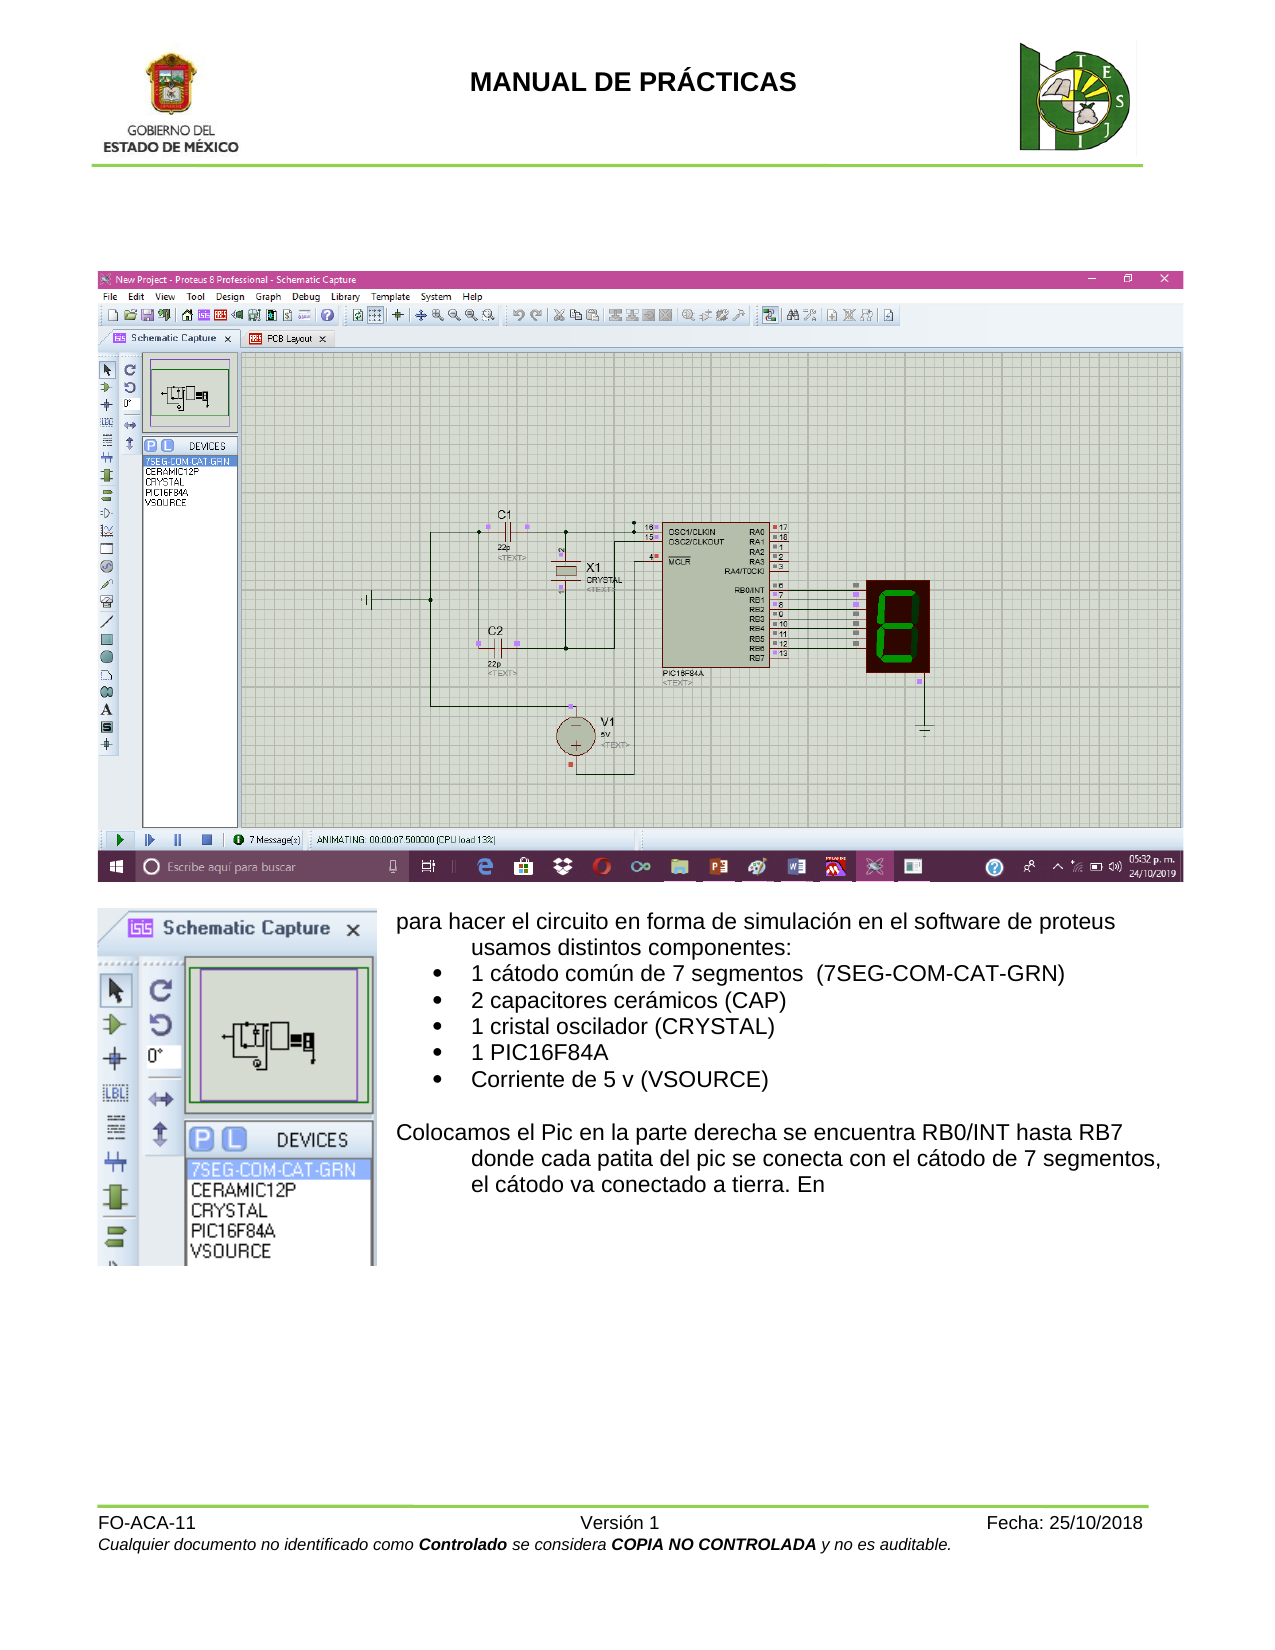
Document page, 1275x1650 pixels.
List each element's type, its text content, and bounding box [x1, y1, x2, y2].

list 1 cátodo común de 7 segmentos (7SEG-COM-CAT-GRN) [377, 960, 1183, 987]
list 1 cristal oscilador (CRYSTAL) [377, 1013, 1183, 1039]
picture [95, 42, 241, 161]
list Corriente de 5 v (VSOURCE) [377, 1066, 1183, 1092]
picture [1018, 41, 1137, 157]
list 2 capacitores cerámicos (CAP) [377, 987, 1183, 1013]
text para hacer el circuito en forma de simulación en el software de proteus usamos distintos componentes: [377, 908, 1183, 960]
picture [97, 908, 377, 1266]
list 1 PIC16F84A [377, 1039, 1183, 1066]
text Colocamos el Pic en la parte derecha se encuentra RB0/INT hasta RB7 donde cada patita del pic se conecta con el cátodo de 7 segmentos, el cátodo va conectado a tierra. En [377, 1118, 1183, 1197]
picture [97, 271, 1184, 882]
